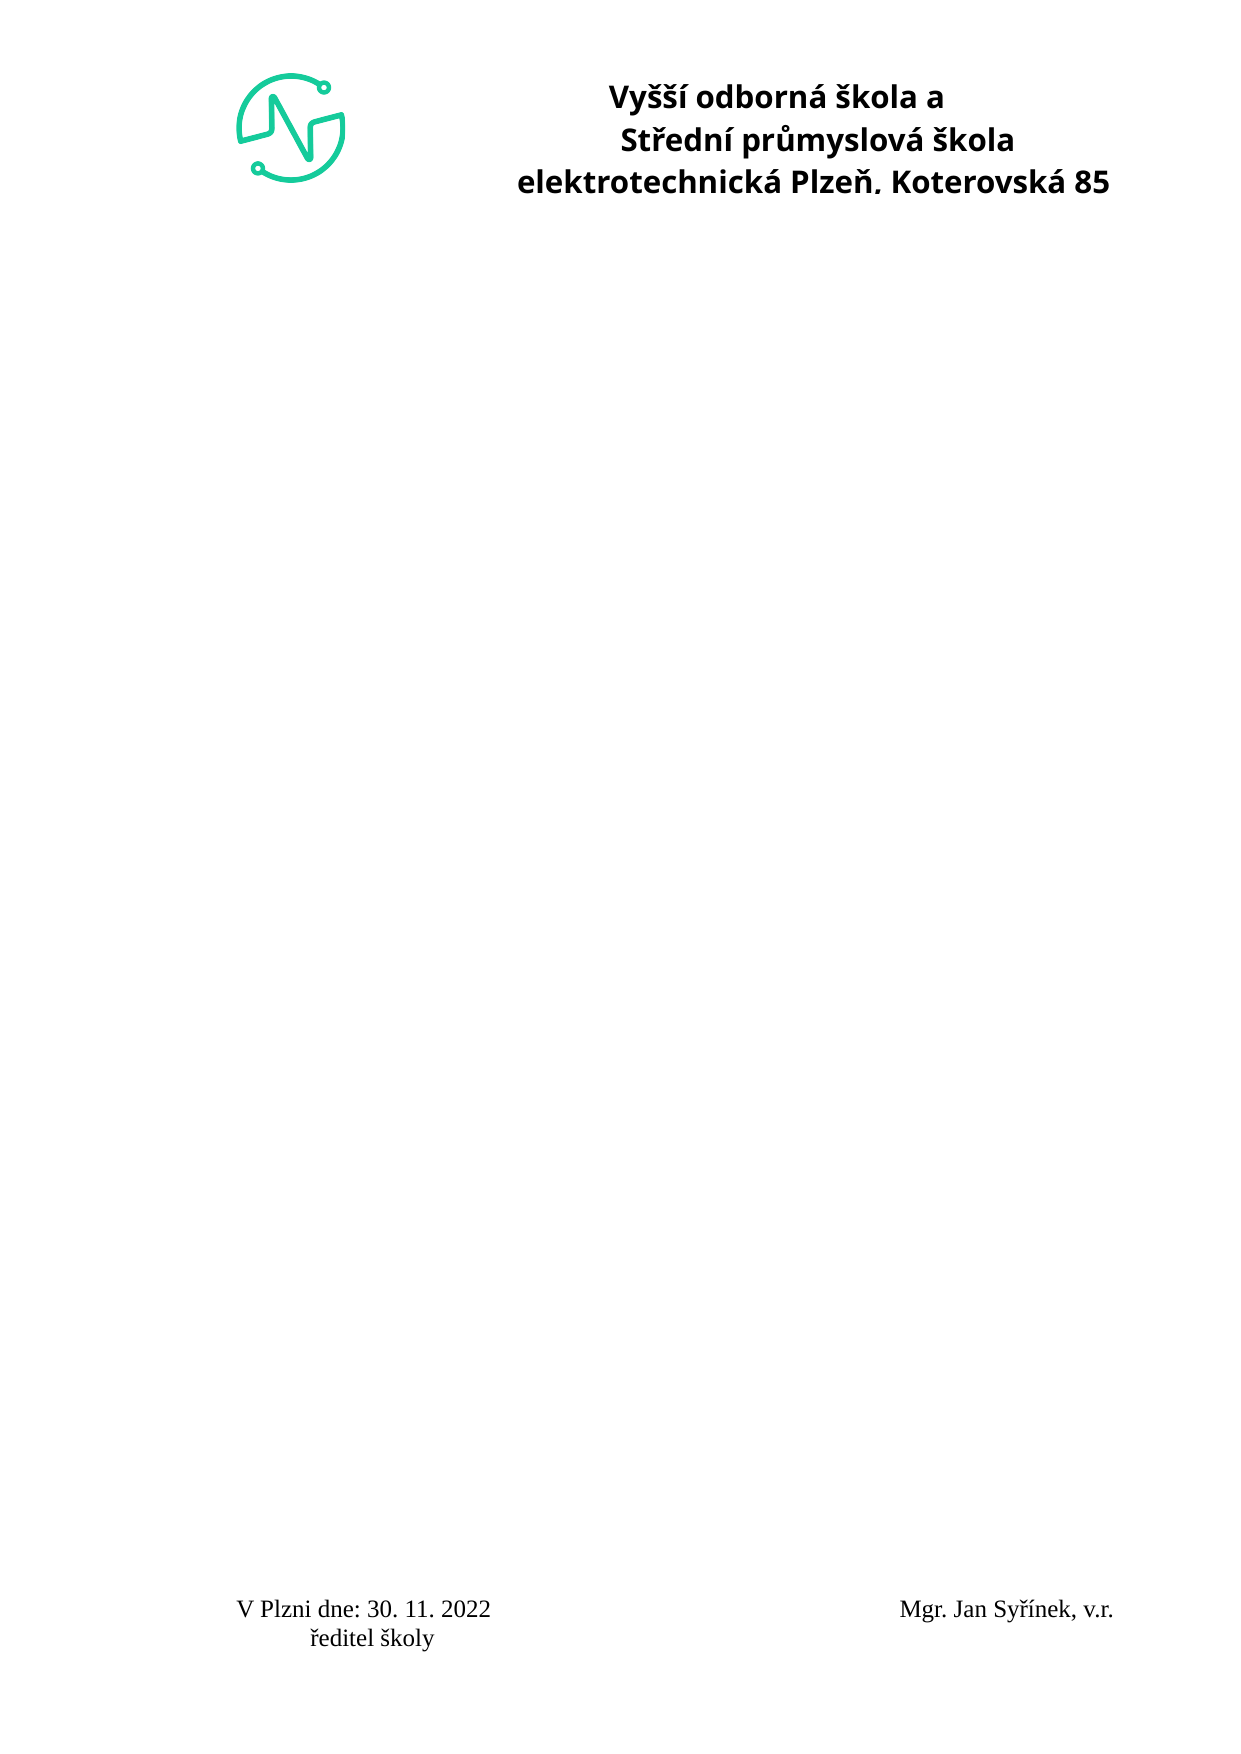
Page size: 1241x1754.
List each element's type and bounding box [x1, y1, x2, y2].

picture [236, 73, 346, 183]
